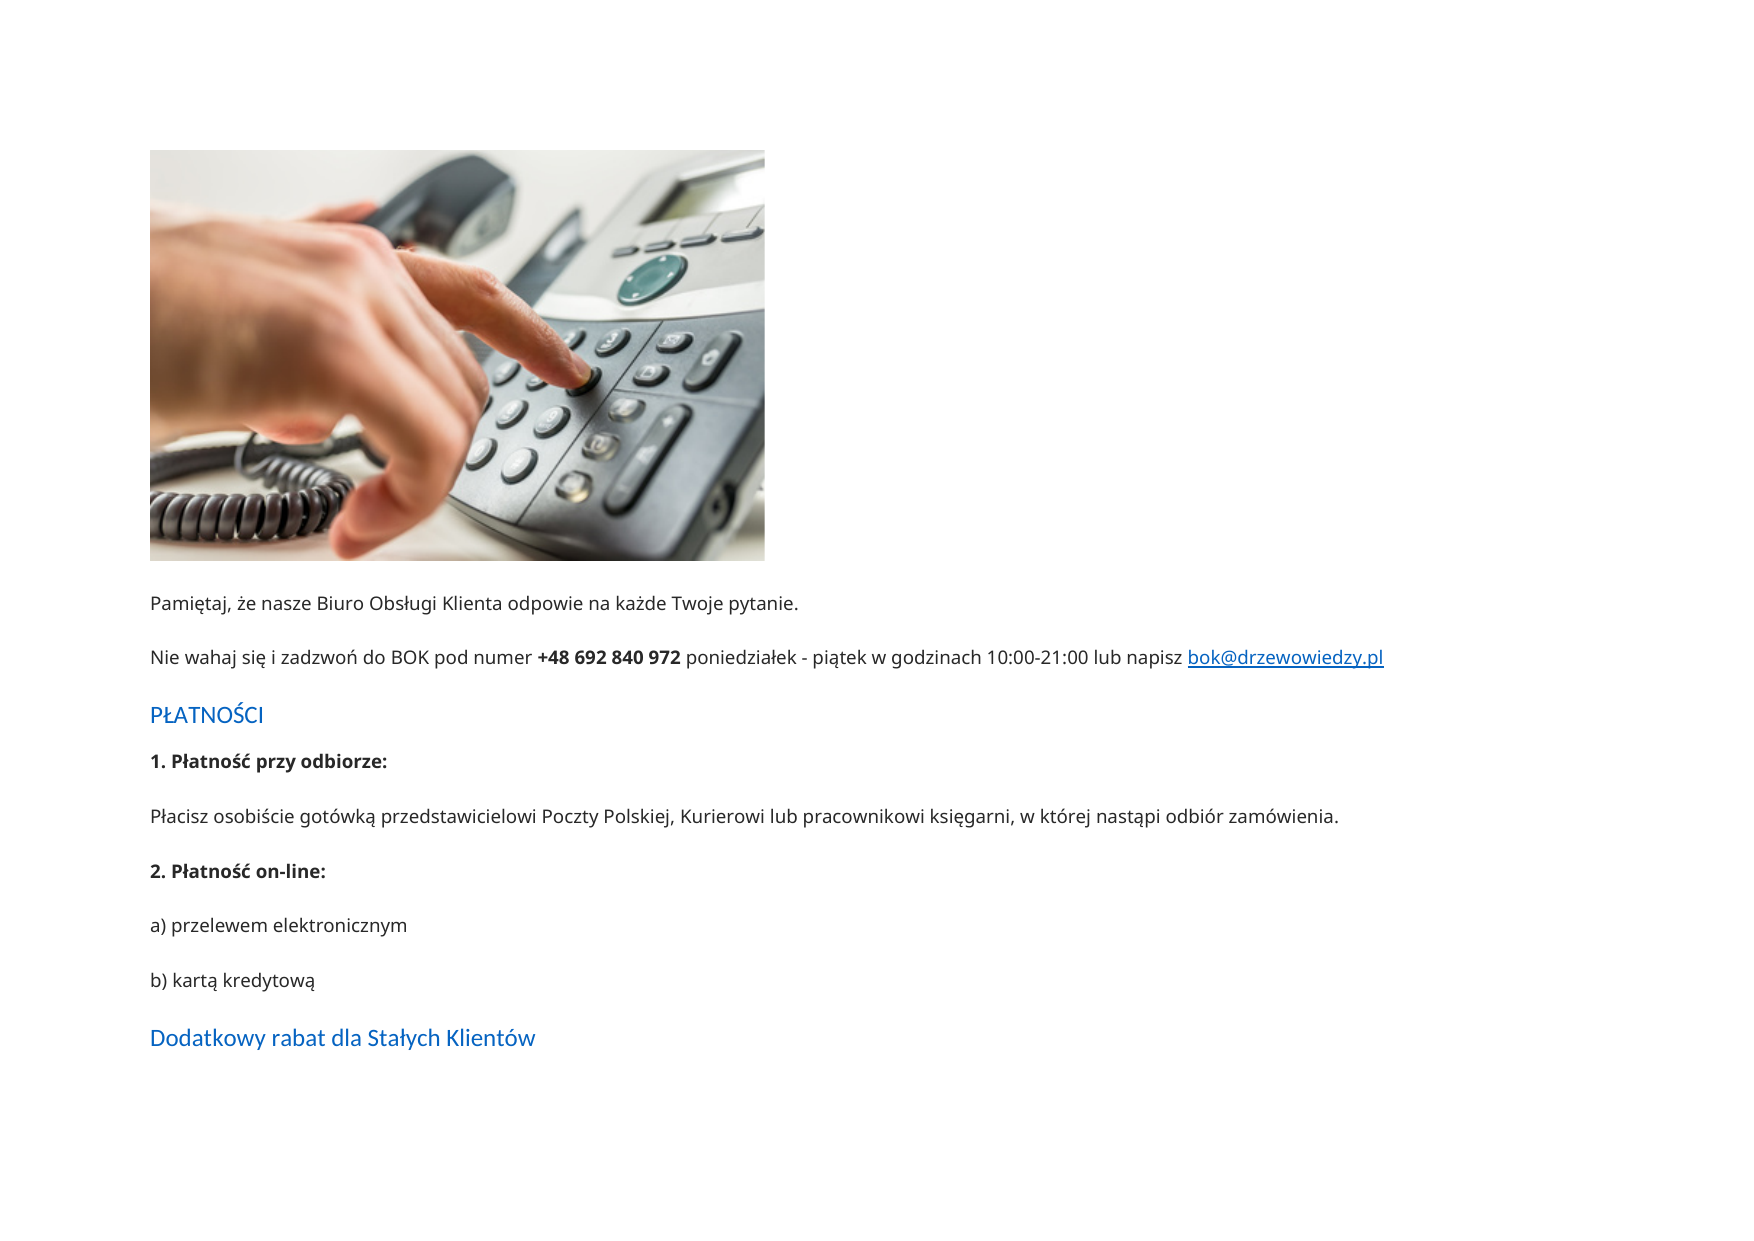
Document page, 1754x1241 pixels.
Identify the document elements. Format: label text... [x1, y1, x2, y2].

text b) kartą kredytową [150, 967, 1604, 993]
text 2. Płatność on-line: [150, 858, 1604, 884]
text Płacisz osobiście gotówką przedstawicielowi Poczty Polskiej, Kurierowi lub pracownikowi księgarni, w której nastąpi odbiór zamówienia. [150, 803, 1604, 829]
text Nie wahaj się i zadzwoń do BOK pod numer +48 692 840 972 poniedziałek - piątek w godzinach 10:00-21:00 lub napisz bok@drzewowiedzy.pl [150, 644, 1604, 670]
picture [150, 150, 765, 561]
text Dodatkowy rabat dla Stałych Klientów [150, 1022, 1604, 1053]
text Pamiętaj, że nasze Biuro Obsługi Klienta odpowie na każde Twoje pytanie. [150, 590, 1604, 615]
text PŁATNOŚCI [150, 699, 1604, 730]
text a) przelewem elektronicznym [150, 913, 1604, 938]
text 1. Płatność przy odbiorze: [150, 749, 1604, 774]
